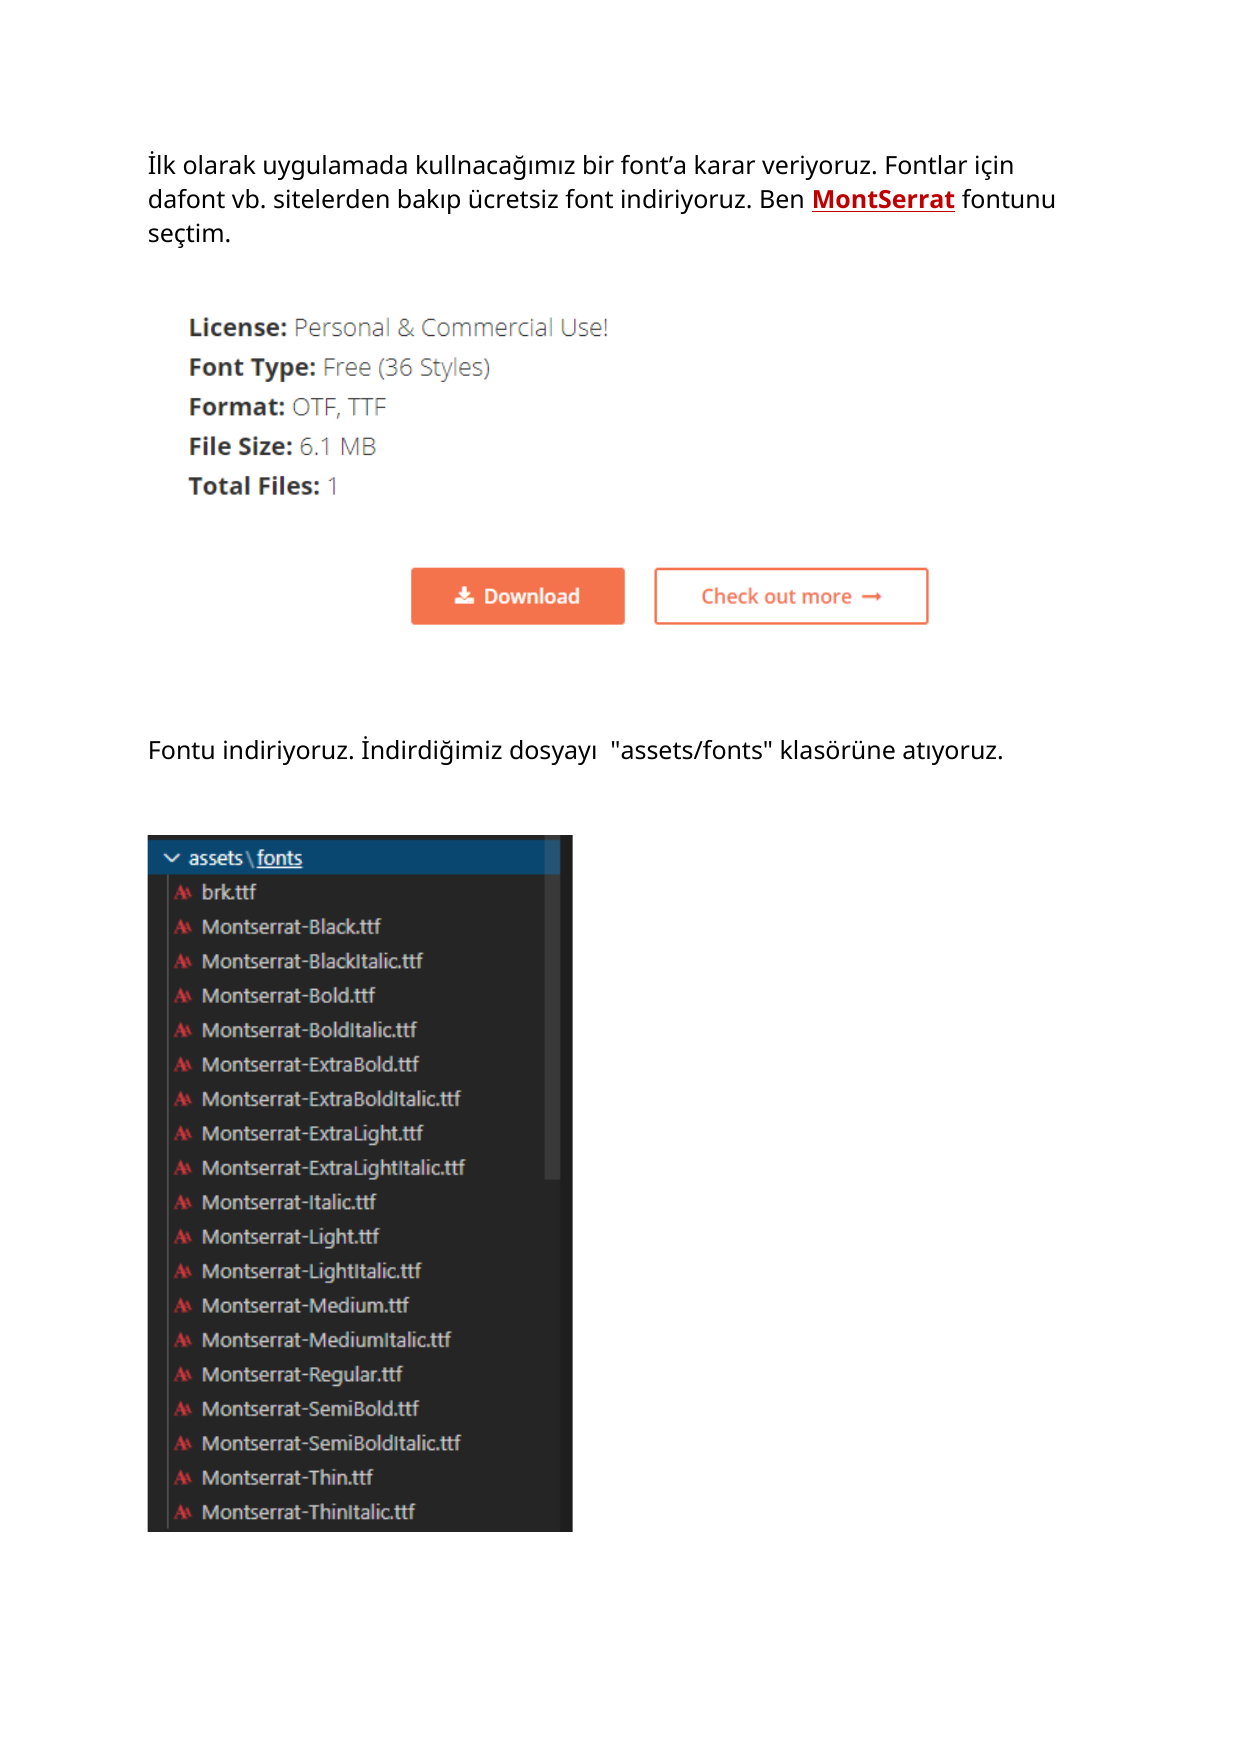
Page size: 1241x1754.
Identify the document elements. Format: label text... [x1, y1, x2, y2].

picture [147, 835, 573, 1532]
picture [147, 283, 1093, 631]
text İlk olarak uygulamada kullnacağımız bir font’a karar veriyoruz. Fontlar için dafont vb. sitelerden bakıp ücretsiz font indiriyoruz. Ben MontSerrat fontunu seçtim. [148, 148, 1093, 250]
text Fontu indiriyoruz. İndirdiğimiz dosyayı "assets/fonts" klasörüne atıyoruz. [148, 733, 1093, 767]
